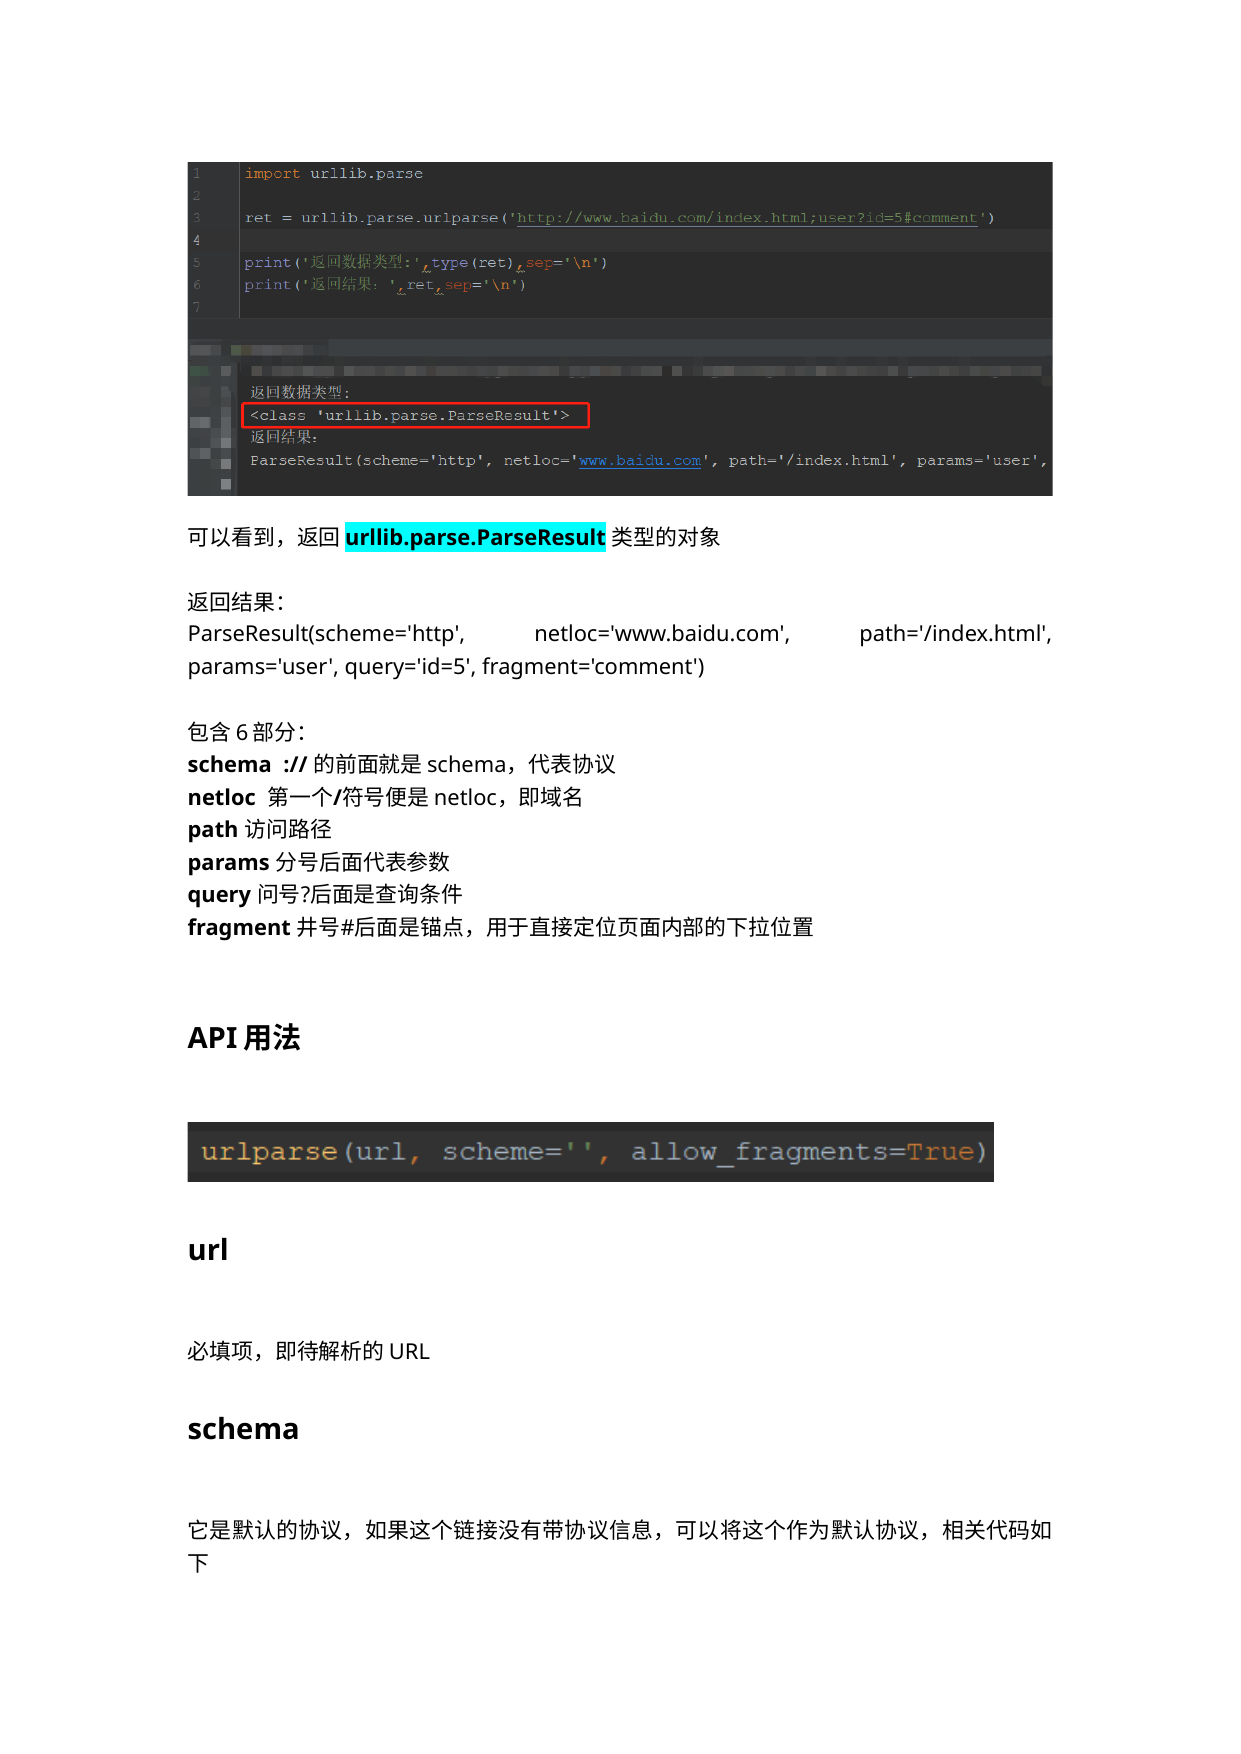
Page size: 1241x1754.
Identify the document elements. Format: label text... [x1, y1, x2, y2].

text 它是默认的协议，如果这个链接没有带协议信息，可以将这个作为默认协议，相关代码如下 [187, 1513, 1053, 1578]
text schema :// 的前面就是schema，代表协议 [187, 747, 1053, 779]
text params 分号后面代表参数 [187, 844, 1053, 877]
text ParseResult(scheme='http', netloc='www.baidu.com', path='/index.html', params='user', query='id=5', fragment='comment') [187, 617, 1053, 682]
picture [187, 162, 1053, 496]
text 必填项，即待解析的URL [187, 1334, 1053, 1367]
text 包含6部分： [187, 714, 1053, 747]
text fragment 井号#后面是锚点，用于直接定位页面内部的下拉位置 [187, 909, 1053, 942]
text 返回结果： [187, 584, 1053, 617]
text netloc 第一个/符号便是netloc，即域名 [187, 779, 1053, 812]
text query 问号?后面是查询条件 [187, 877, 1053, 909]
subtitle url [187, 1217, 1053, 1282]
picture [187, 1122, 994, 1182]
text path 访问路径 [187, 812, 1053, 844]
subtitle API用法 [187, 1004, 1053, 1069]
text 可以看到，返回urllib.parse.ParseResult 类型的对象 [187, 519, 1053, 552]
subtitle schema [187, 1396, 1053, 1461]
